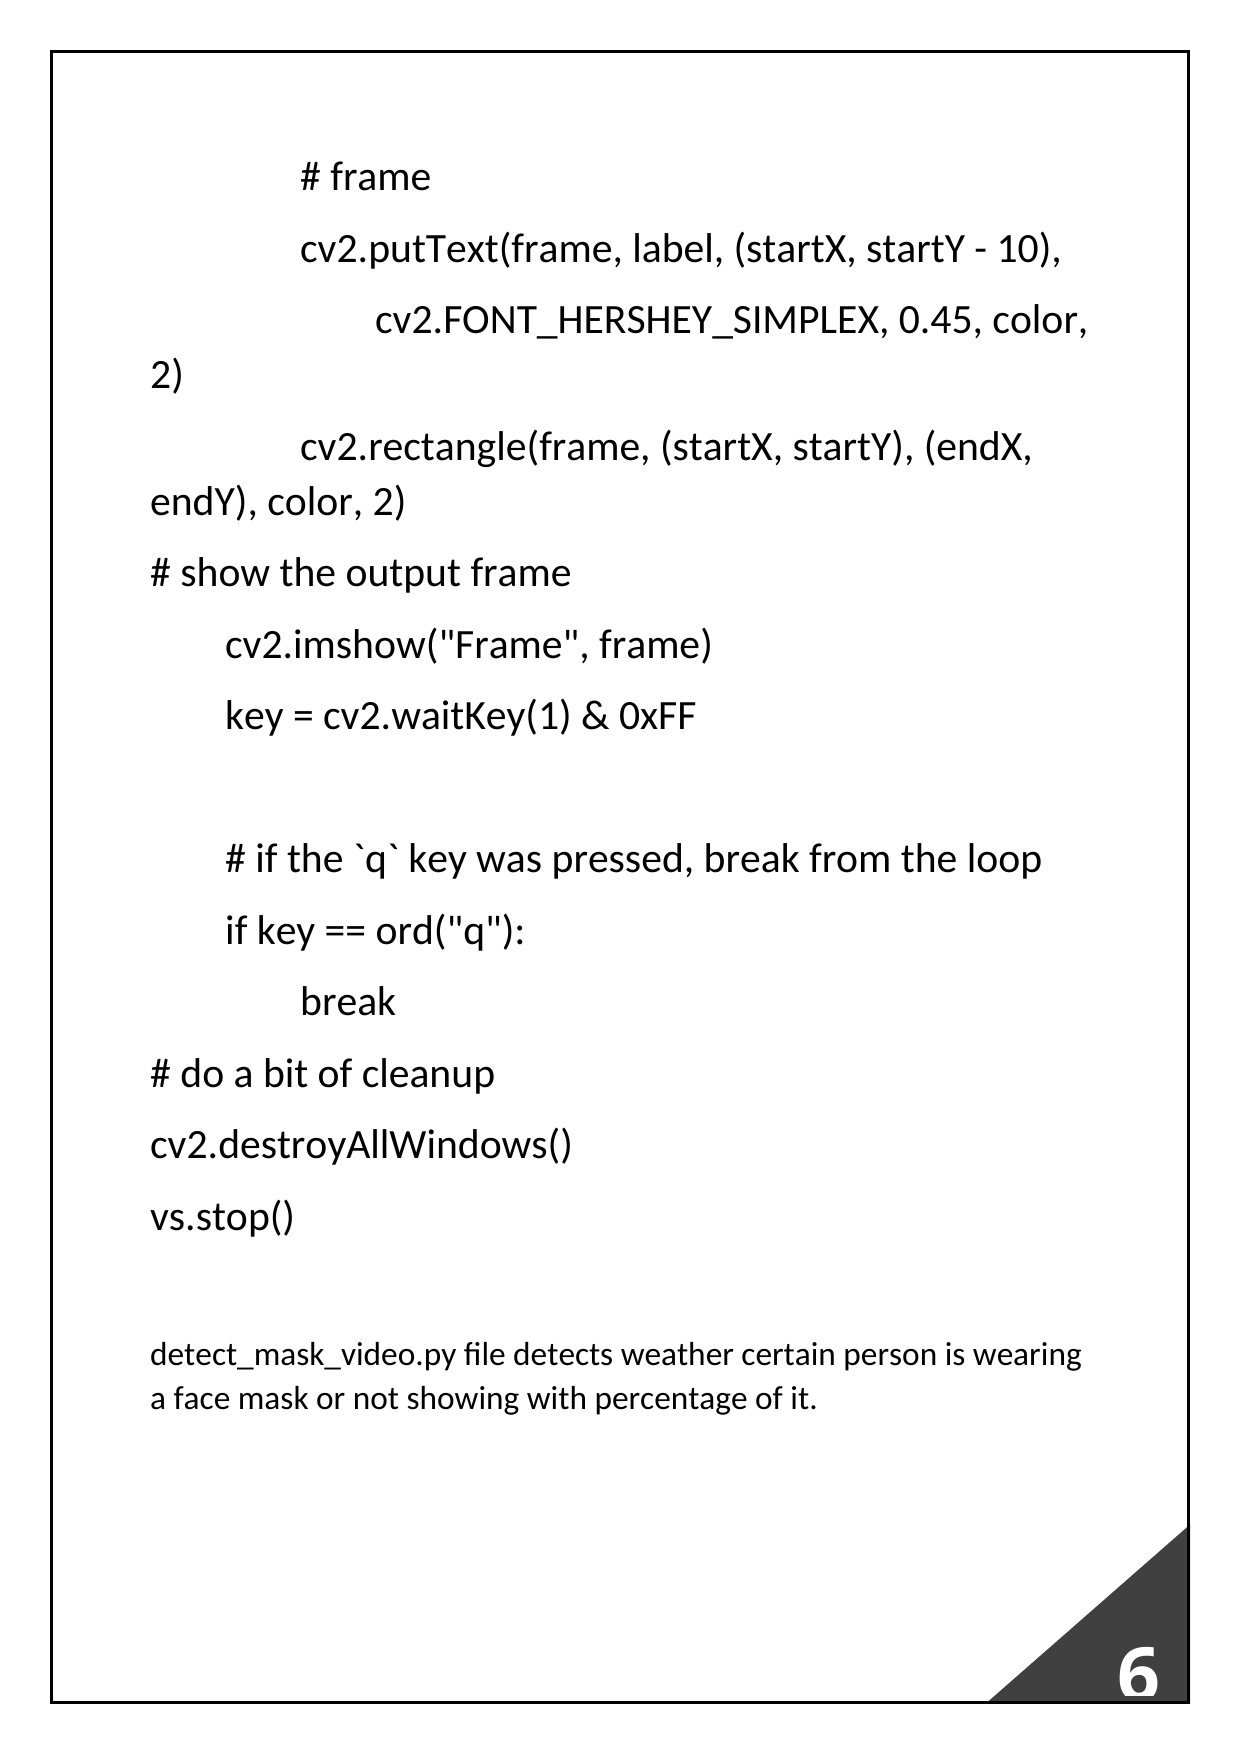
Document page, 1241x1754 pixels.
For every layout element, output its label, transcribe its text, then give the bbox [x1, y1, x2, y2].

text cv2.FONT_HERSHEY_SIMPLEX, 0.45, color, 2) [150, 293, 1090, 399]
text # frame [150, 150, 1090, 201]
text # if the `q` key was pressed, break from the loop [150, 832, 1090, 883]
text break [150, 975, 1090, 1026]
text cv2.imshow("Frame", frame) [150, 618, 1090, 668]
text vs.stop() [150, 1190, 1090, 1241]
text cv2.destroyAllWindows() [150, 1118, 1090, 1169]
text cv2.putText(frame, label, (startX, startY - 10), [150, 222, 1090, 272]
text if key == ord("q"): [150, 904, 1090, 955]
text # show the output frame [150, 546, 1090, 597]
text key = cv2.waitKey(1) & 0xFF [150, 689, 1090, 740]
text # do a bit of cleanup [150, 1047, 1090, 1098]
text detect_mask_video.py file detects weather certain person is wearing a face mask or not showing with percentage of it. [150, 1333, 1090, 1418]
text cv2.rectangle(frame, (startX, startY), (endX, endY), color, 2) [150, 419, 1090, 525]
